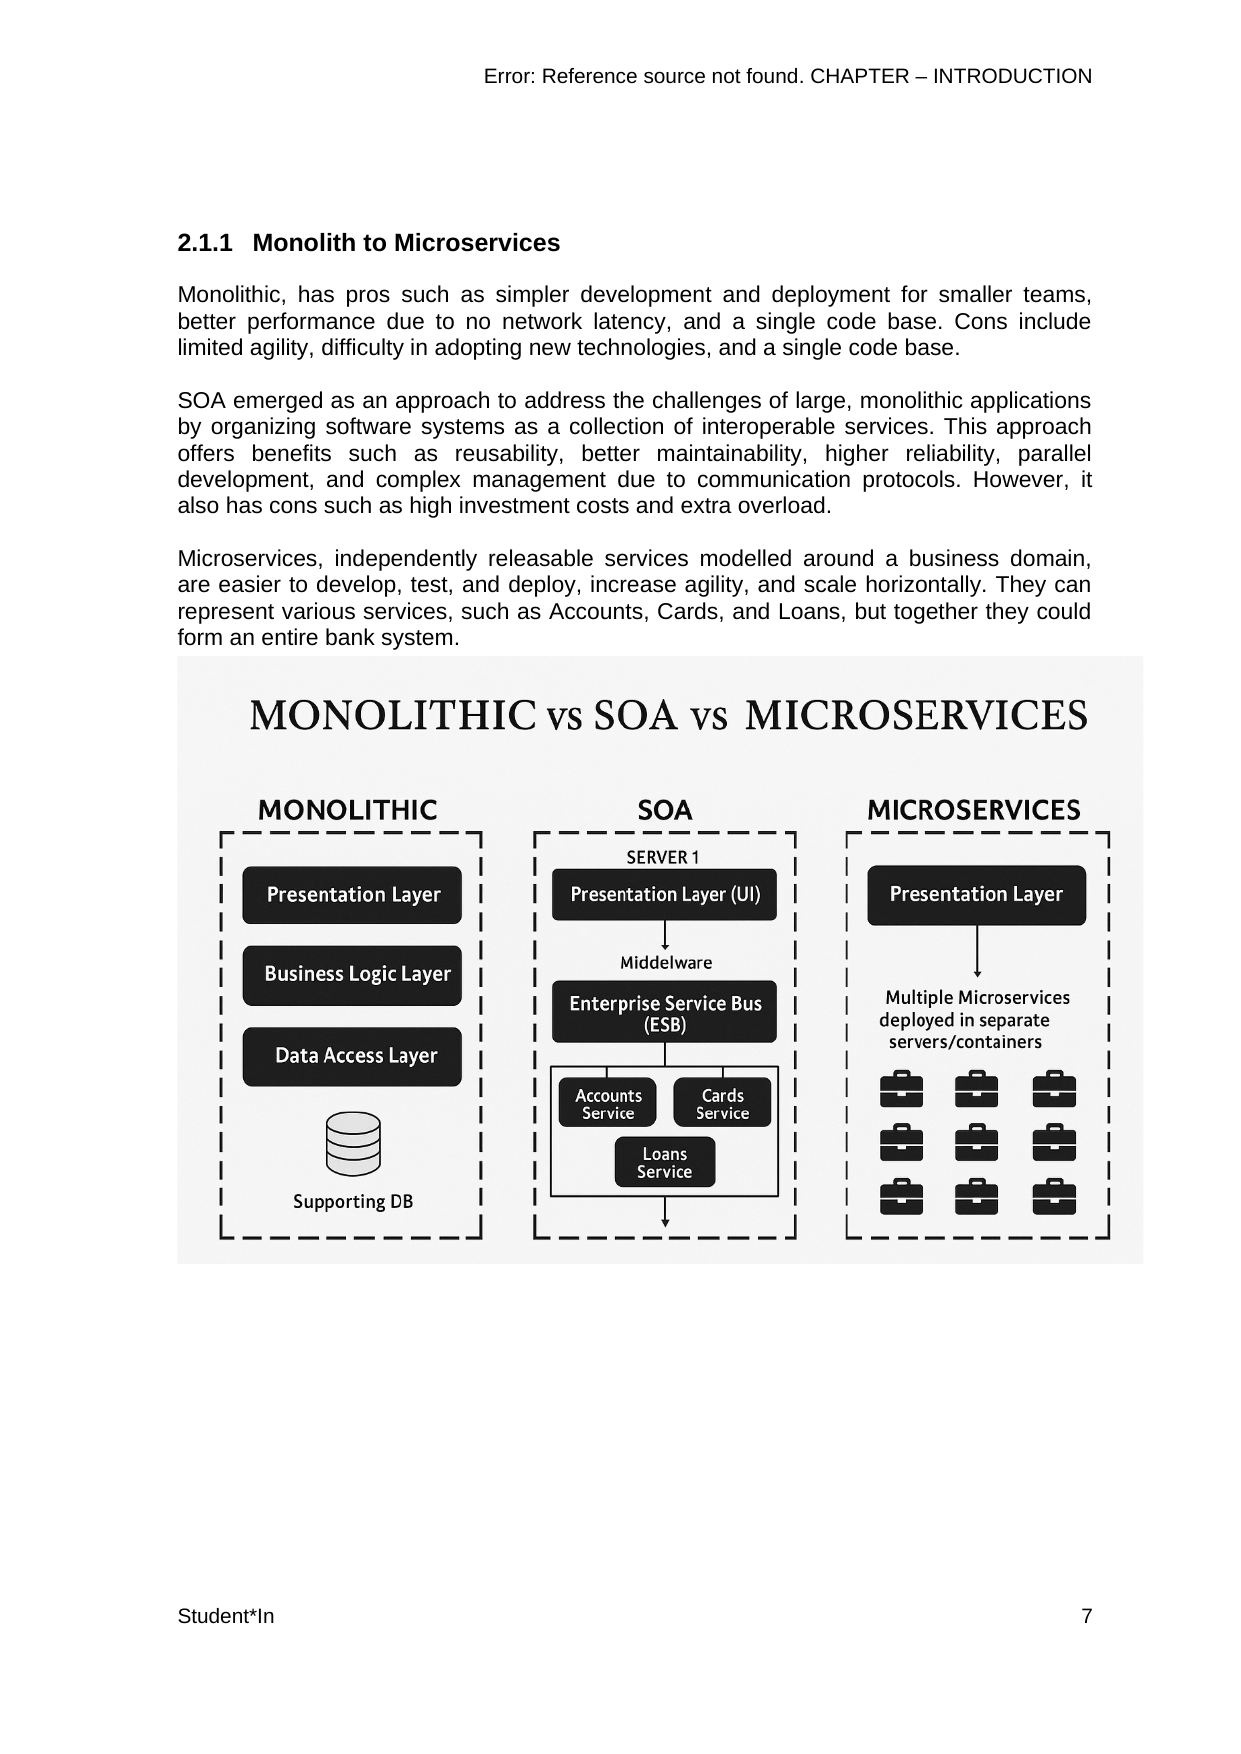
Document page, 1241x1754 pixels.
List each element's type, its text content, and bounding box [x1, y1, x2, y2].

text Monolithic, has pros such as simpler development and deployment for smaller teams, better performance due to no network latency, and a single code base. Cons include limited agility, difficulty in adopting new technologies, and a single code base. [177, 281, 1092, 360]
text SOA emerged as an approach to address the challenges of large, monolithic applications by organizing software systems as a collection of interoperable services. This approach offers benefits such as reusability, better maintainability, higher reliability, parallel development, and complex management due to communication protocols. However, it also has cons such as high investment costs and extra overload. [177, 387, 1092, 518]
text Microservices, independently releasable services modelled around a business domain, are easier to develop, test, and deploy, increase agility, and scale horizontally. They can represent various services, such as Accounts, Cards, and Loans, but together they could form an entire bank system. [177, 545, 1092, 650]
subtitle Monolith to Microservices [177, 227, 1092, 256]
picture [177, 656, 1144, 1264]
